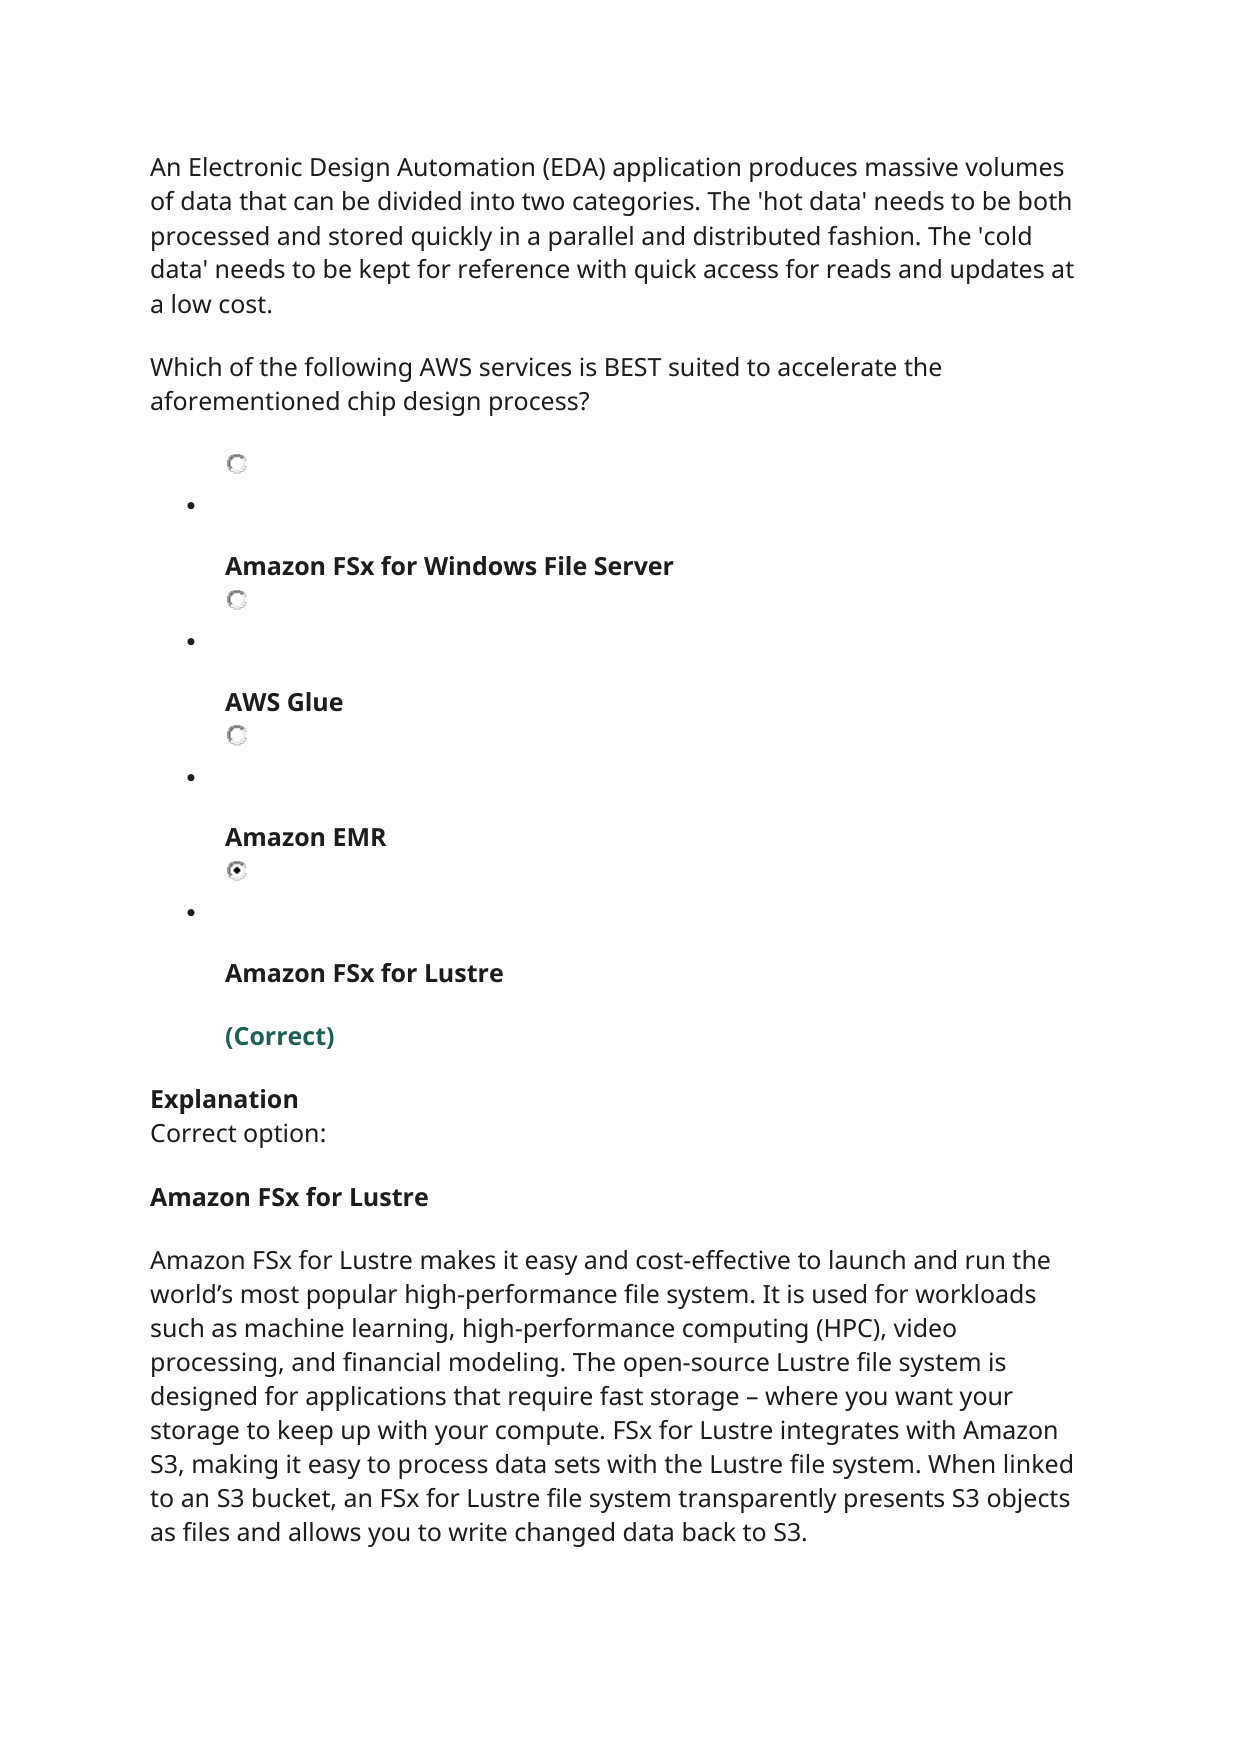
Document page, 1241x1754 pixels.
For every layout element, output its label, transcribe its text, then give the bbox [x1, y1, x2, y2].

text (Correct) [225, 1019, 1090, 1053]
text Which of the following AWS services is BEST suited to accelerate the aforementioned chip design process? [150, 349, 1090, 418]
text Amazon FSx for Windows File Server [225, 548, 1090, 582]
text Correct option: [150, 1116, 1090, 1150]
text Amazon FSx for Lustre makes it easy and cost-effective to launch and run the world’s most popular high-performance file system. It is used for workloads such as machine learning, high-performance computing (HPC), video processing, and financial modeling. The open-source Lustre file system is designed for applications that require fast storage – where you want your storage to keep up with your compute. FSx for Lustre integrates with Amazon S3, making it easy to process data sets with the Lustre file system. When linked to an S3 bucket, an FSx for Lustre file system transparently presents S3 objects as files and allows you to write changed data back to S3. [150, 1243, 1090, 1549]
text Amazon FSx for Lustre [225, 956, 1090, 990]
text An Electronic Design Automation (EDA) application produces massive volumes of data that can be divided into two categories. The 'hot data' needs to be both processed and stored quickly in a parallel and distributed fashion. The 'cold data' needs to be kept for reference with quick access for reads and updates at a low cost. [150, 150, 1090, 320]
text Amazon EMR [225, 820, 1090, 854]
text Amazon FSx for Lustre [150, 1179, 1090, 1213]
text AWS Glue [225, 684, 1090, 718]
text Explanation [150, 1082, 1090, 1116]
